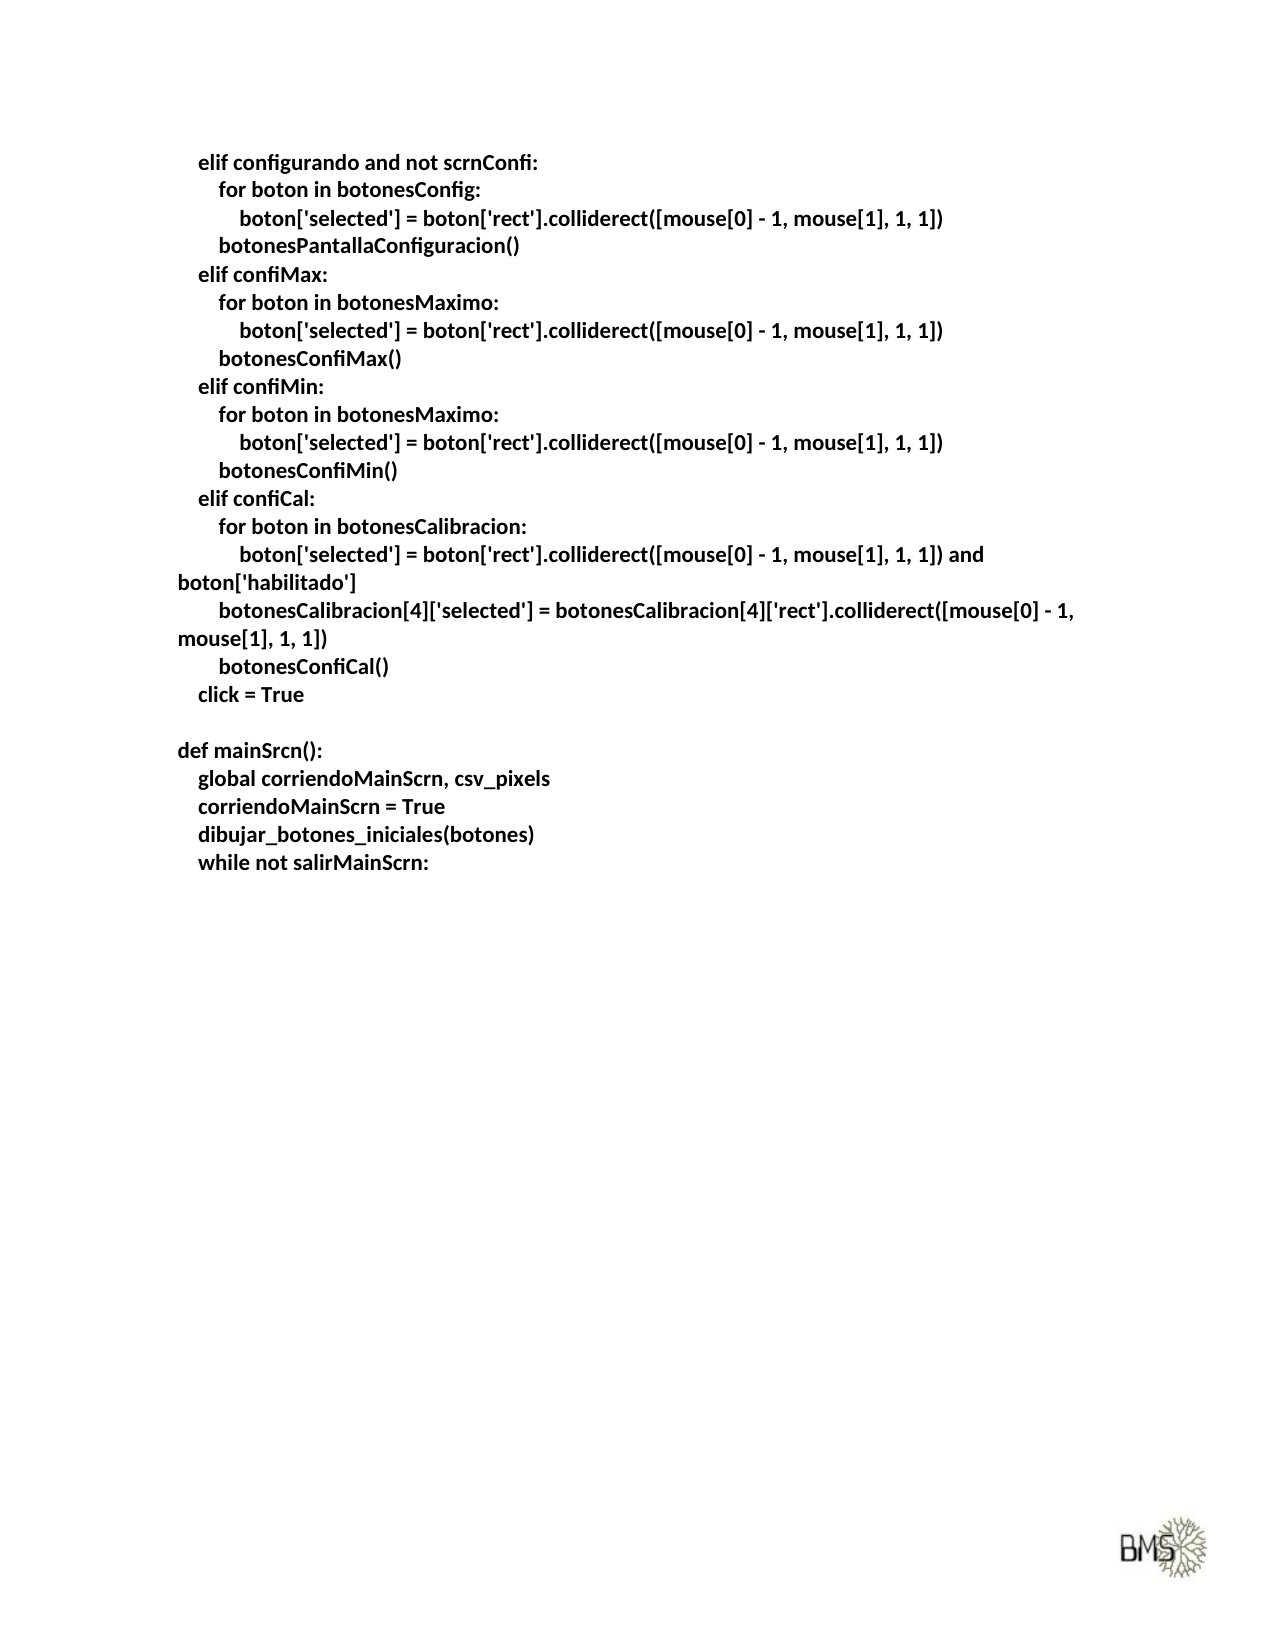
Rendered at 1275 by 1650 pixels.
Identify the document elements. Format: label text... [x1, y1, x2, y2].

text botonesCalibracion[4]['selected'] = botonesCalibracion[4]['rect'].colliderect([mouse[0] - 1, mouse[1], 1, 1]) [177, 596, 1098, 652]
text boton['selected'] = boton['rect'].colliderect([mouse[0] - 1, mouse[1], 1, 1]) [177, 428, 1098, 456]
text boton['selected'] = boton['rect'].colliderect([mouse[0] - 1, mouse[1], 1, 1]) and boton['habilitado'] [177, 540, 1098, 596]
text click = True [177, 680, 1098, 708]
text boton['selected'] = boton['rect'].colliderect([mouse[0] - 1, mouse[1], 1, 1]) [177, 204, 1098, 232]
text elif confiMin: [177, 372, 1098, 400]
text for boton in botonesConfig: [177, 176, 1098, 204]
text def mainSrcn(): [177, 736, 1098, 764]
text for boton in botonesMaximo: [177, 288, 1098, 316]
text botonesConfiMin() [177, 456, 1098, 484]
text elif confiMax: [177, 260, 1098, 288]
picture [1116, 1502, 1207, 1593]
text for boton in botonesCalibracion: [177, 512, 1098, 540]
text botonesConfiCal() [177, 652, 1098, 680]
text while not salirMainScrn: [177, 848, 1098, 876]
text botonesPantallaConfiguracion() [177, 232, 1098, 260]
text elif confiCal: [177, 484, 1098, 512]
text global corriendoMainScrn, csv_pixels [177, 764, 1098, 792]
text for boton in botonesMaximo: [177, 400, 1098, 428]
text boton['selected'] = boton['rect'].colliderect([mouse[0] - 1, mouse[1], 1, 1]) [177, 316, 1098, 344]
text elif configurando and not scrnConfi: [177, 148, 1098, 176]
text corriendoMainScrn = True [177, 792, 1098, 820]
text dibujar_botones_iniciales(botones) [177, 820, 1098, 848]
text botonesConfiMax() [177, 344, 1098, 372]
